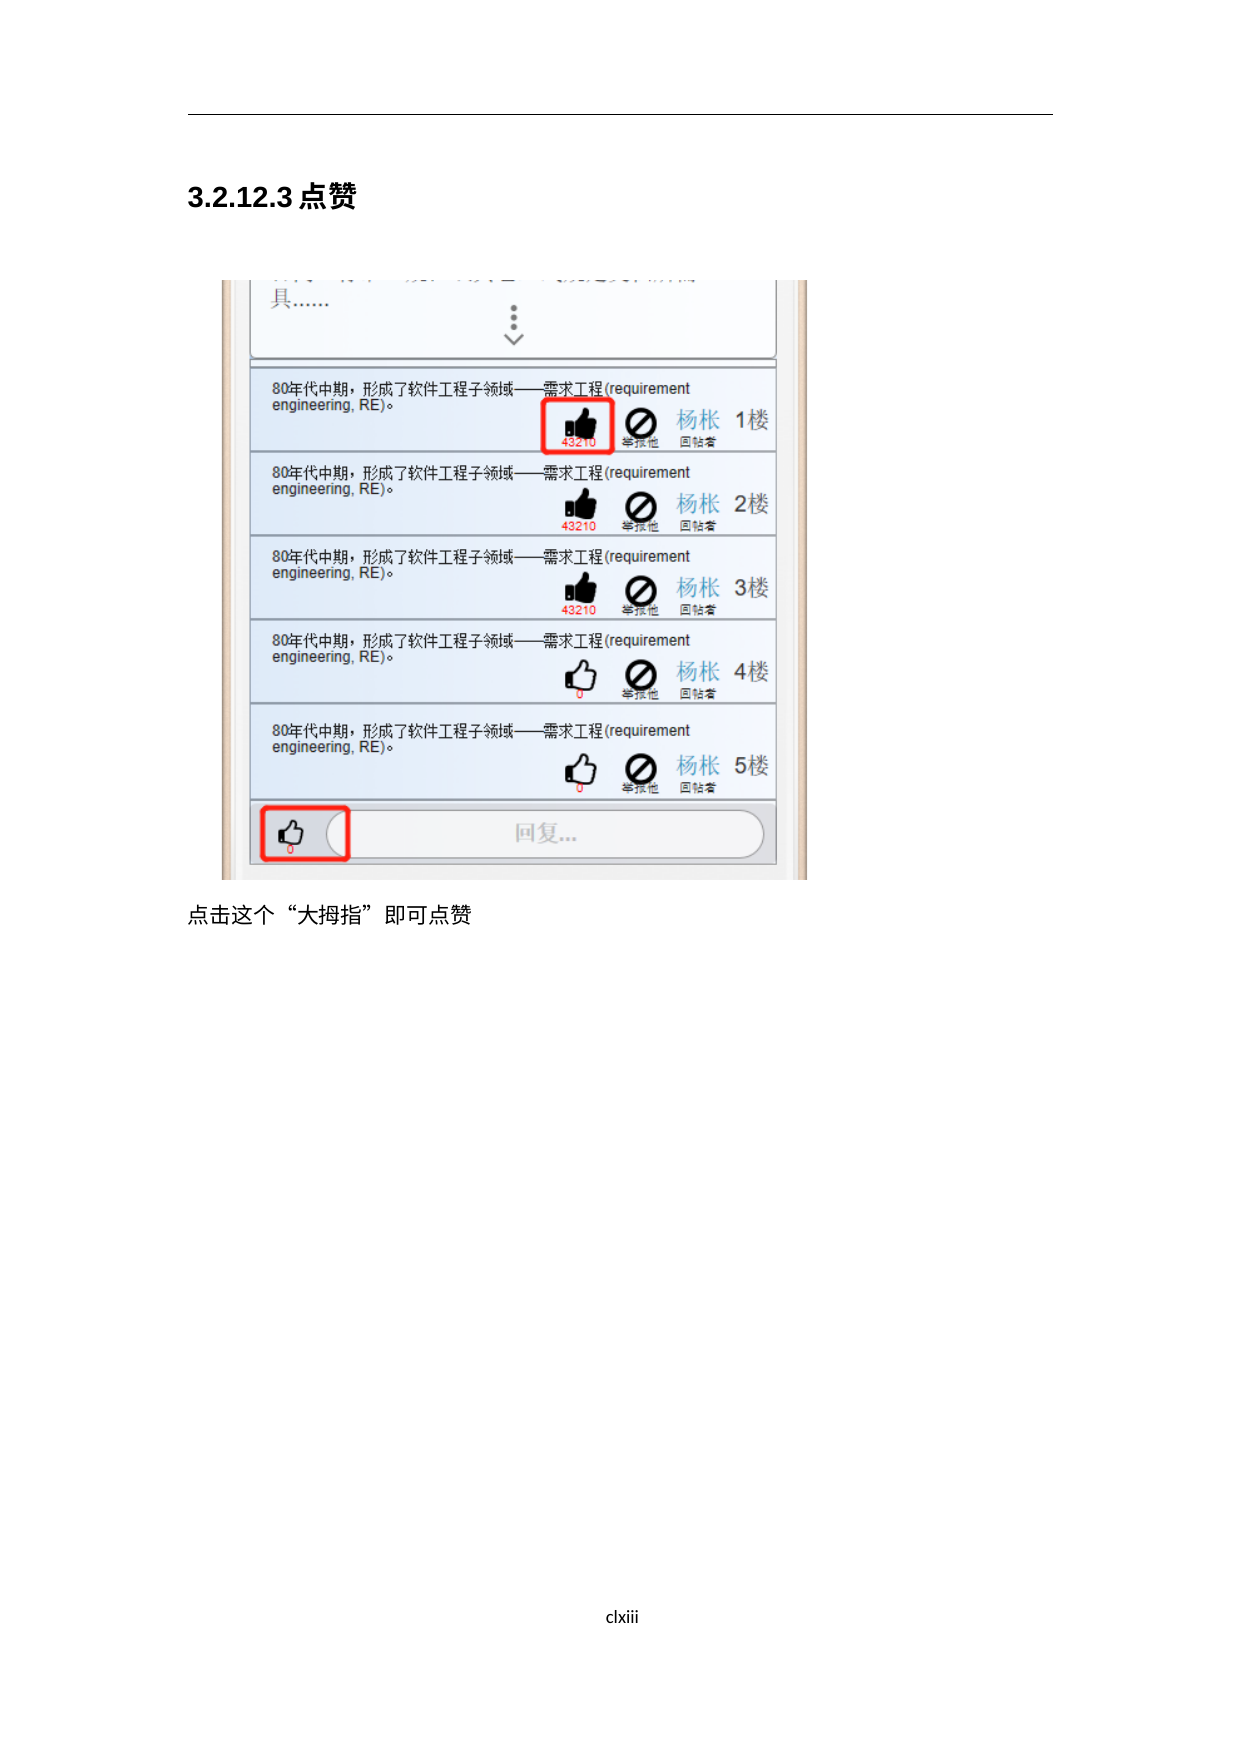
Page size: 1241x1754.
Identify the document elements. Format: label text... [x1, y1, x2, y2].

text 点击这个“大拇指”即可点赞 [187, 898, 1053, 930]
subtitle 3.2.12.3点赞 [187, 162, 1053, 227]
picture [187, 280, 886, 880]
